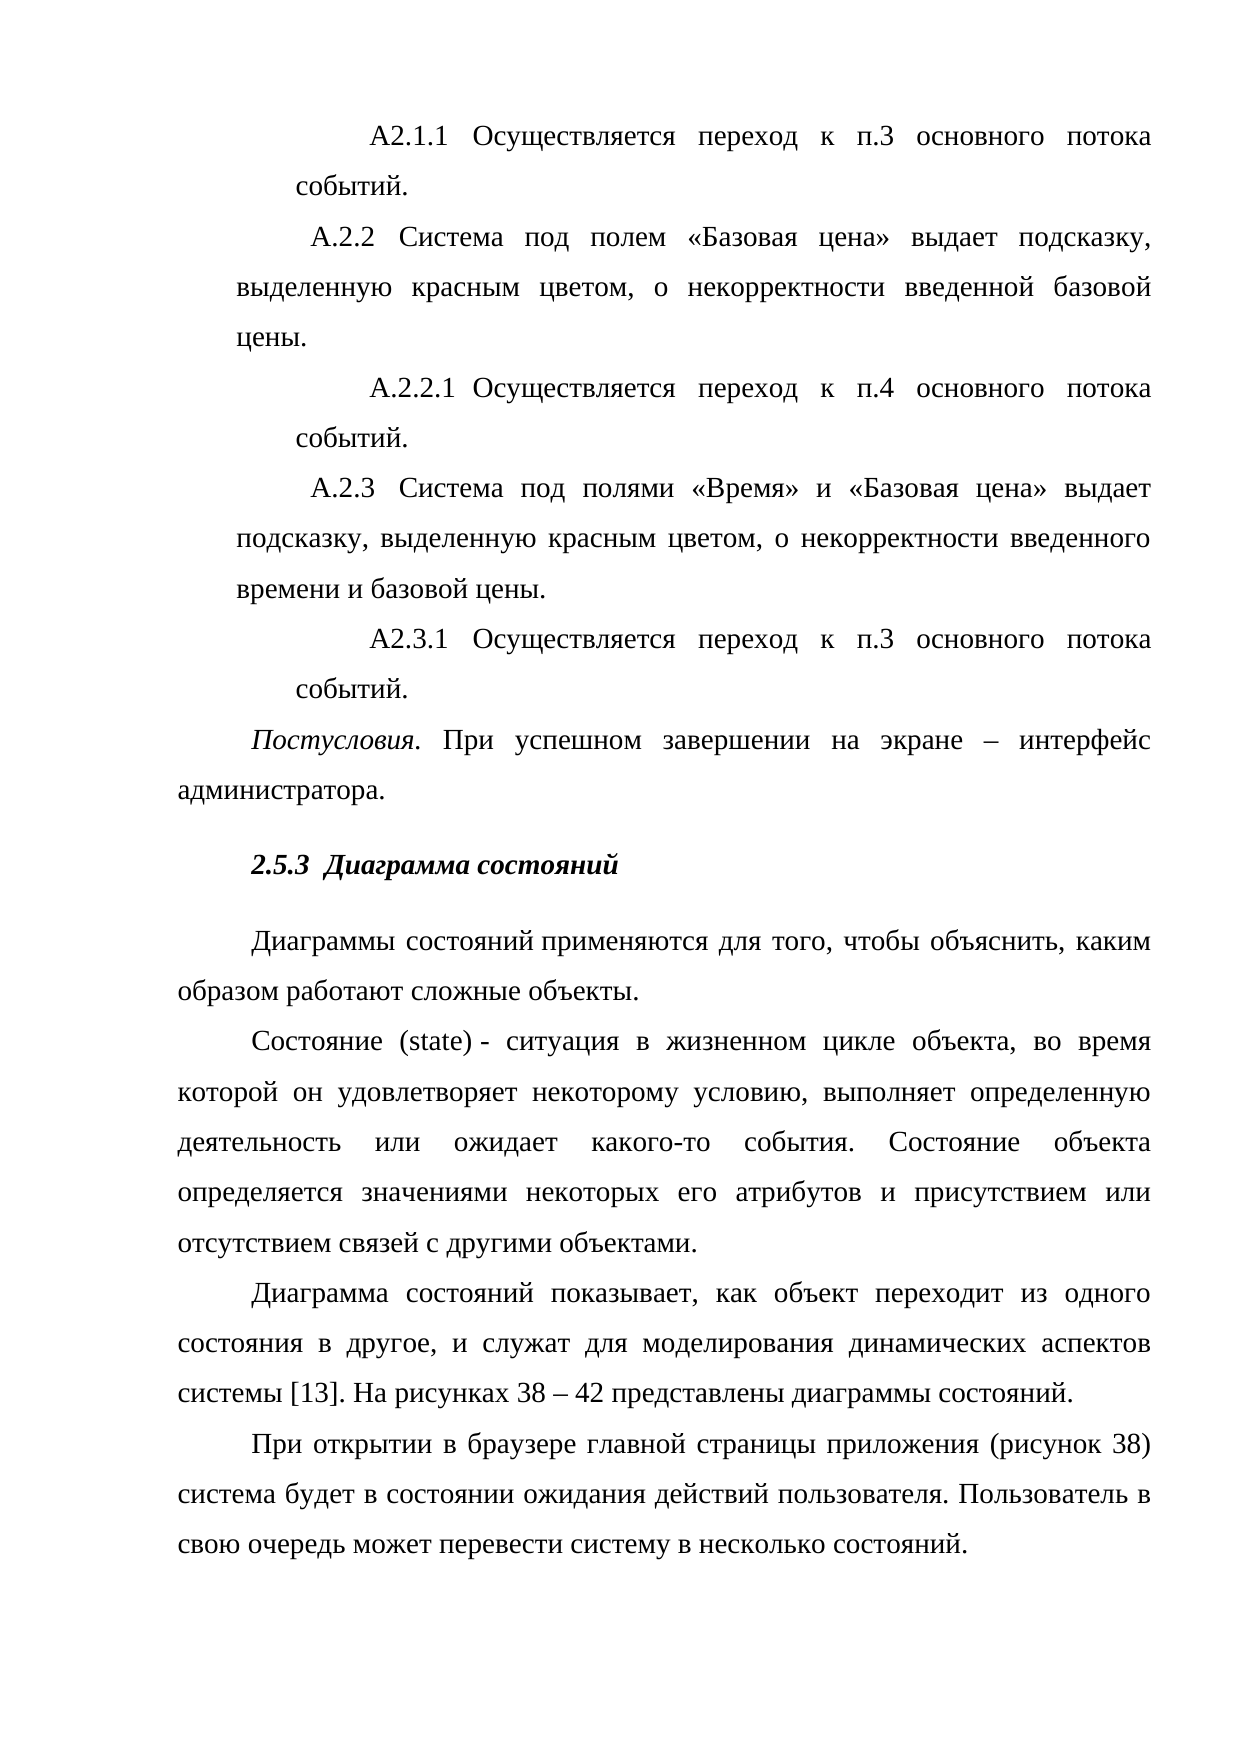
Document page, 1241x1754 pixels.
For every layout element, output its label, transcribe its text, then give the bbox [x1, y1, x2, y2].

text А2.1.1 Осуществляется переход к п.3 основного потока событий. [295, 118, 1152, 202]
text Состояние (state) - ситуация в жизненном цикле объекта, во время которой он удовлетворяет некоторому условию, выполняет определенную деятельность или ожидает какого-то события. Состояние объекта определяется значениями некоторых его атрибутов и присутствием или отсутствием связей с другими объектами. [177, 1023, 1152, 1258]
text Диаграмма состояний показывает, как объект переходит из одного состояния в другое, и служат для моделирования динамических аспектов системы [13]. На рисунках 38 – 42 представлены диаграммы состояний. [177, 1275, 1152, 1409]
text Постусловия. При успешном завершении на экране ‒ интерфейс администратора. [177, 722, 1152, 806]
text А.2.3 Система под полями «Время» и «Базовая цена» выдает подсказку, выделенную красным цветом, о некорректности введенного времени и базовой цены. [236, 470, 1152, 604]
text Диаграммы состояний применяются для того, чтобы объяснить, каким образом работают сложные объекты. [177, 923, 1152, 1007]
text А.2.2.1 Осуществляется переход к п.4 основного потока событий. [295, 370, 1152, 453]
text А.2.2 Система под полем «Базовая цена» выдает подсказку, выделенную красным цветом, о некорректности введенной базовой цены. [236, 219, 1152, 353]
text При открытии в браузере главной страницы приложения (рисунок 38) система будет в состоянии ожидания действий пользователя. Пользователь в свою очередь может перевести систему в несколько состояний. [177, 1426, 1152, 1560]
text Диаграмма состояний [251, 847, 1152, 881]
text А2.3.1 Осуществляется переход к п.3 основного потока событий. [295, 621, 1152, 705]
